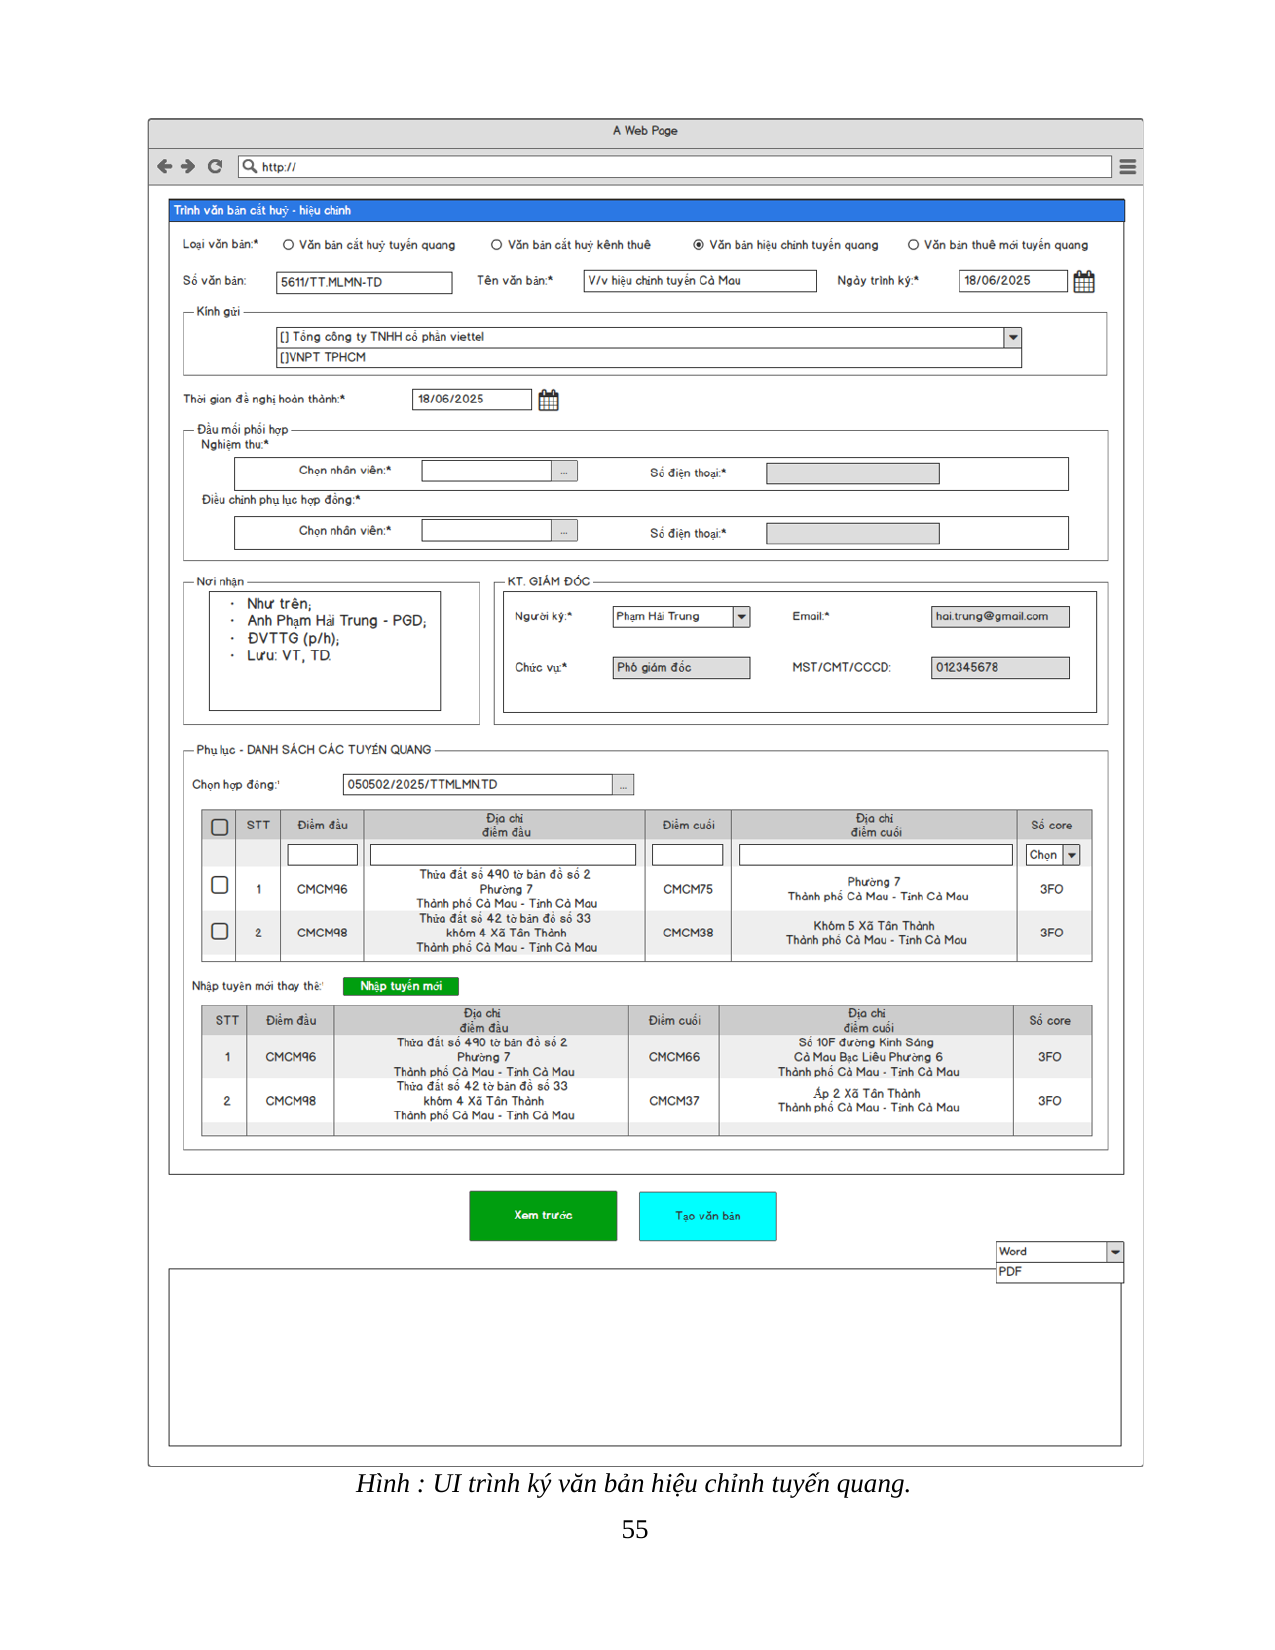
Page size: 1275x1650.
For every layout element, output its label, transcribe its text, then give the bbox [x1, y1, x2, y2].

picture [147, 118, 1144, 1467]
text Hình : UI trình ký văn bản hiệu chỉnh tuyến quang. [148, 1467, 1122, 1498]
